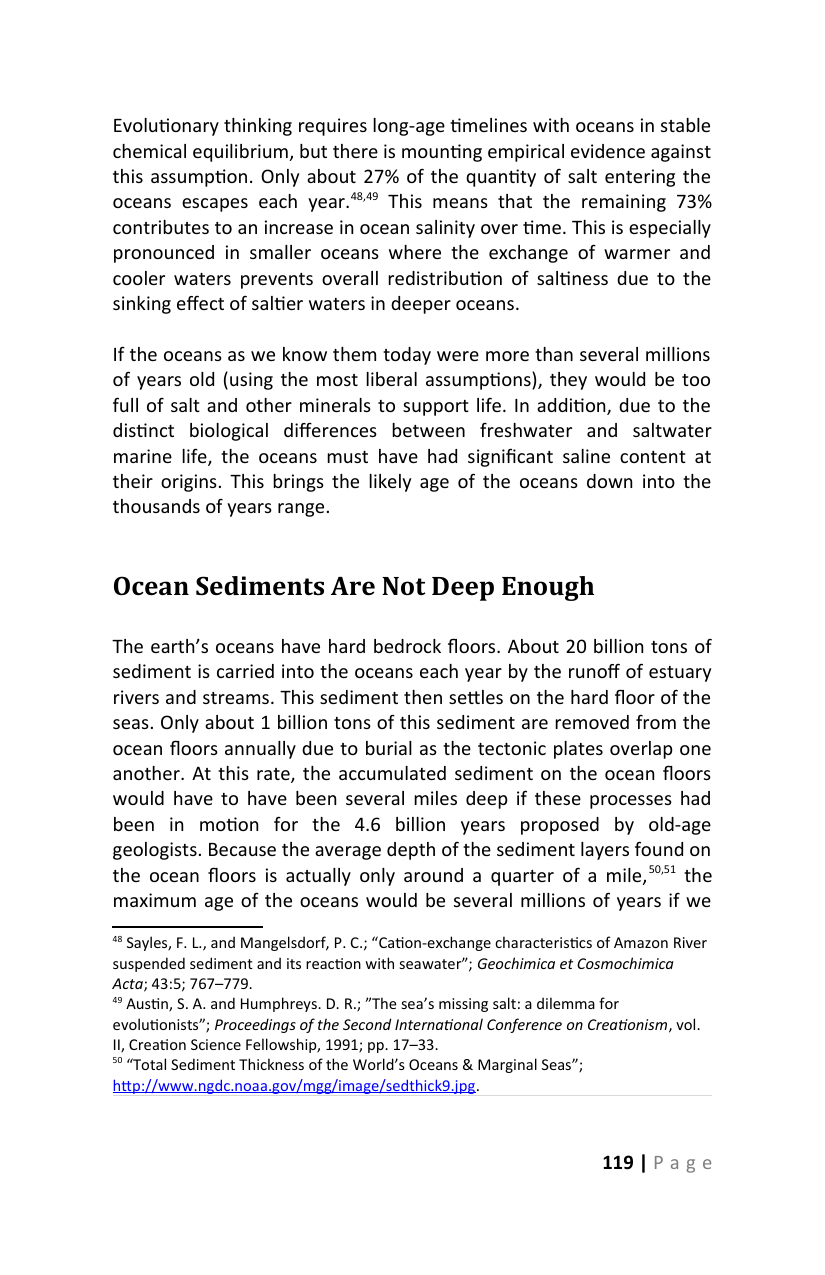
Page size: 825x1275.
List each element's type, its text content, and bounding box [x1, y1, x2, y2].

text If the oceans as we know them today were more than several millions of years old (using the most liberal assumptions), they would be too full of salt and other minerals to support life. In addition, due to the distinct biological differences between freshwater and saltwater marine life, the oceans must have had significant saline content at their origins. This brings the likely age of the oceans down into the thousands of years range. [112, 341, 712, 519]
subtitle Ocean Sediments Are Not Deep Enough [112, 569, 712, 601]
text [112, 633, 712, 913]
text Evolutionary thinking requires long-age timelines with oceans in stable chemical equilibrium, but there is mounting empirical evidence against this assumption. Only about 27% of the quantity of salt entering the oceans escapes each year., This means that the remaining 73% contributes to an increase in ocean salinity over time. This is especially pronounced in smaller oceans where the exchange of warmer and cooler waters prevents overall redistribution of saltiness due to the sinking effect of saltier waters in deeper oceans. [112, 112, 712, 316]
